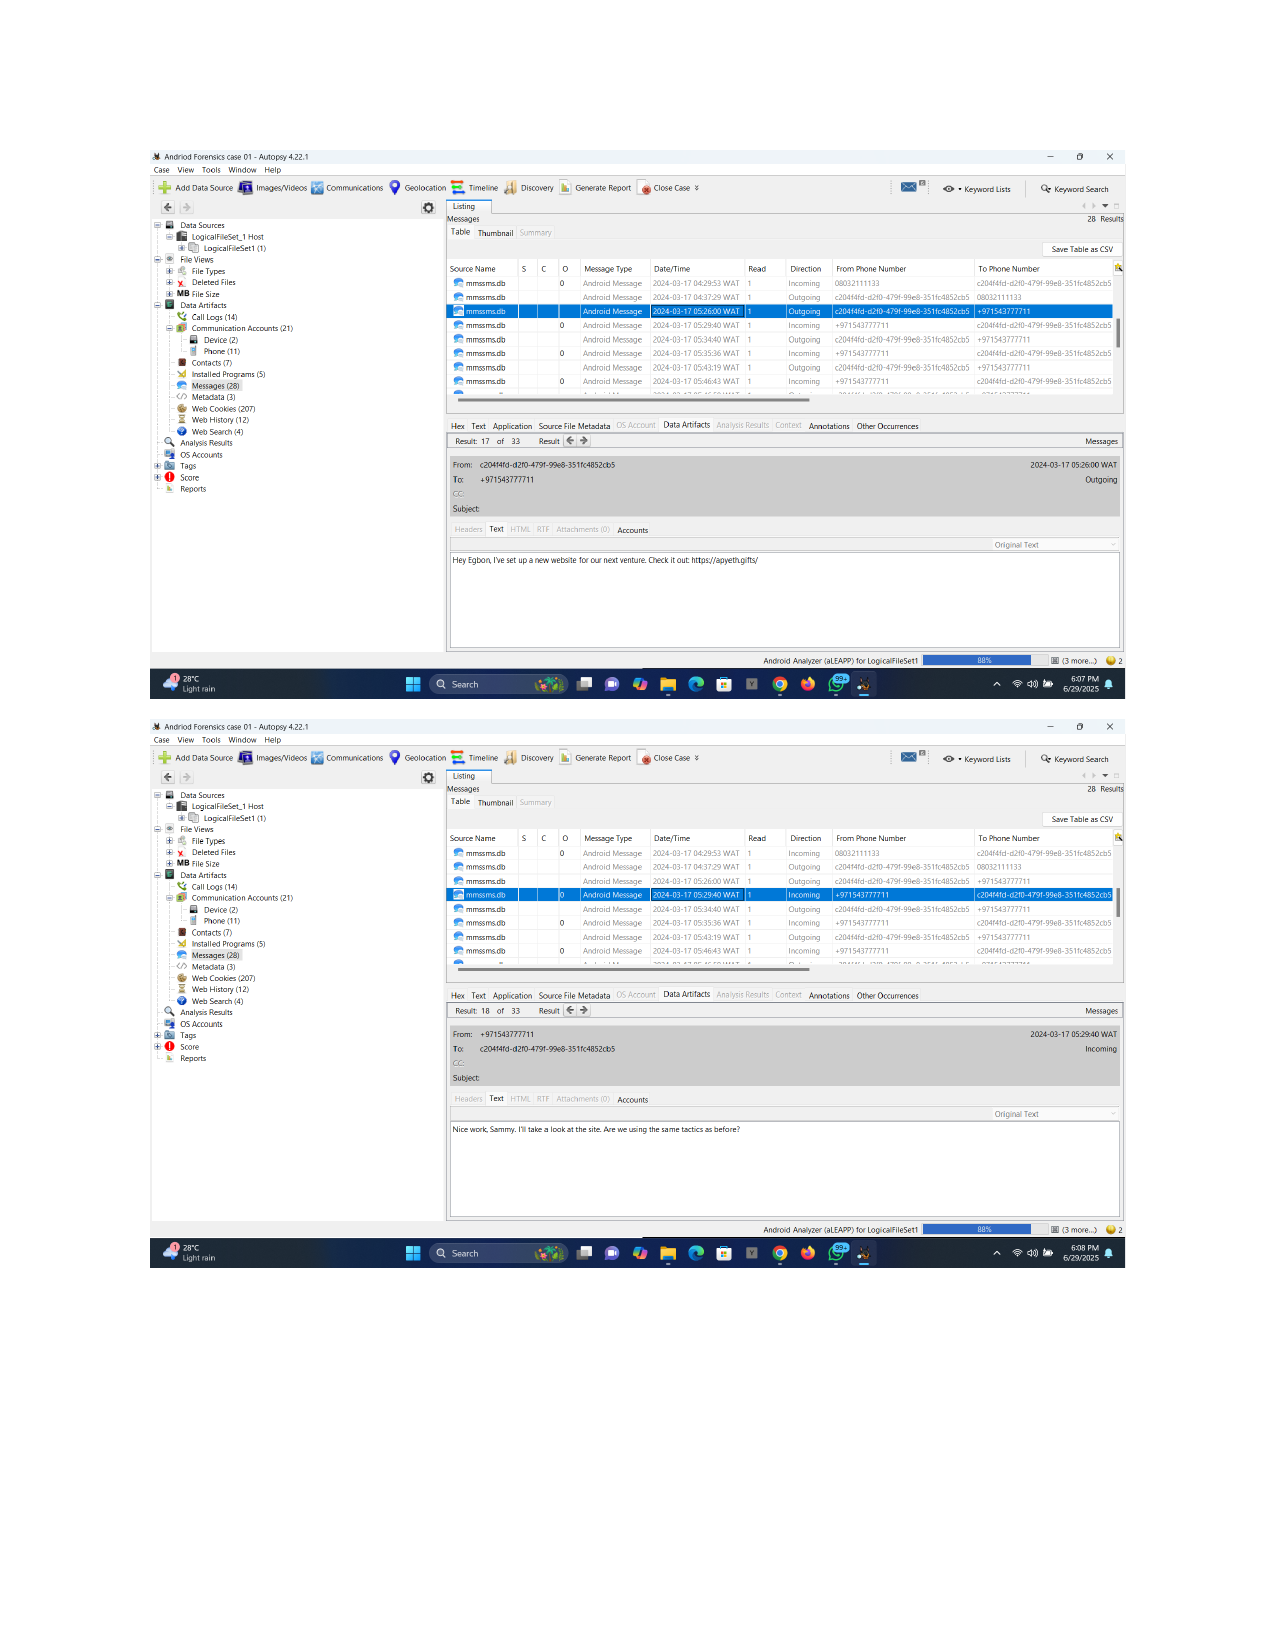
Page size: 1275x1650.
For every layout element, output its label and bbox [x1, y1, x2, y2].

picture [150, 150, 1125, 699]
picture [150, 719, 1125, 1268]
